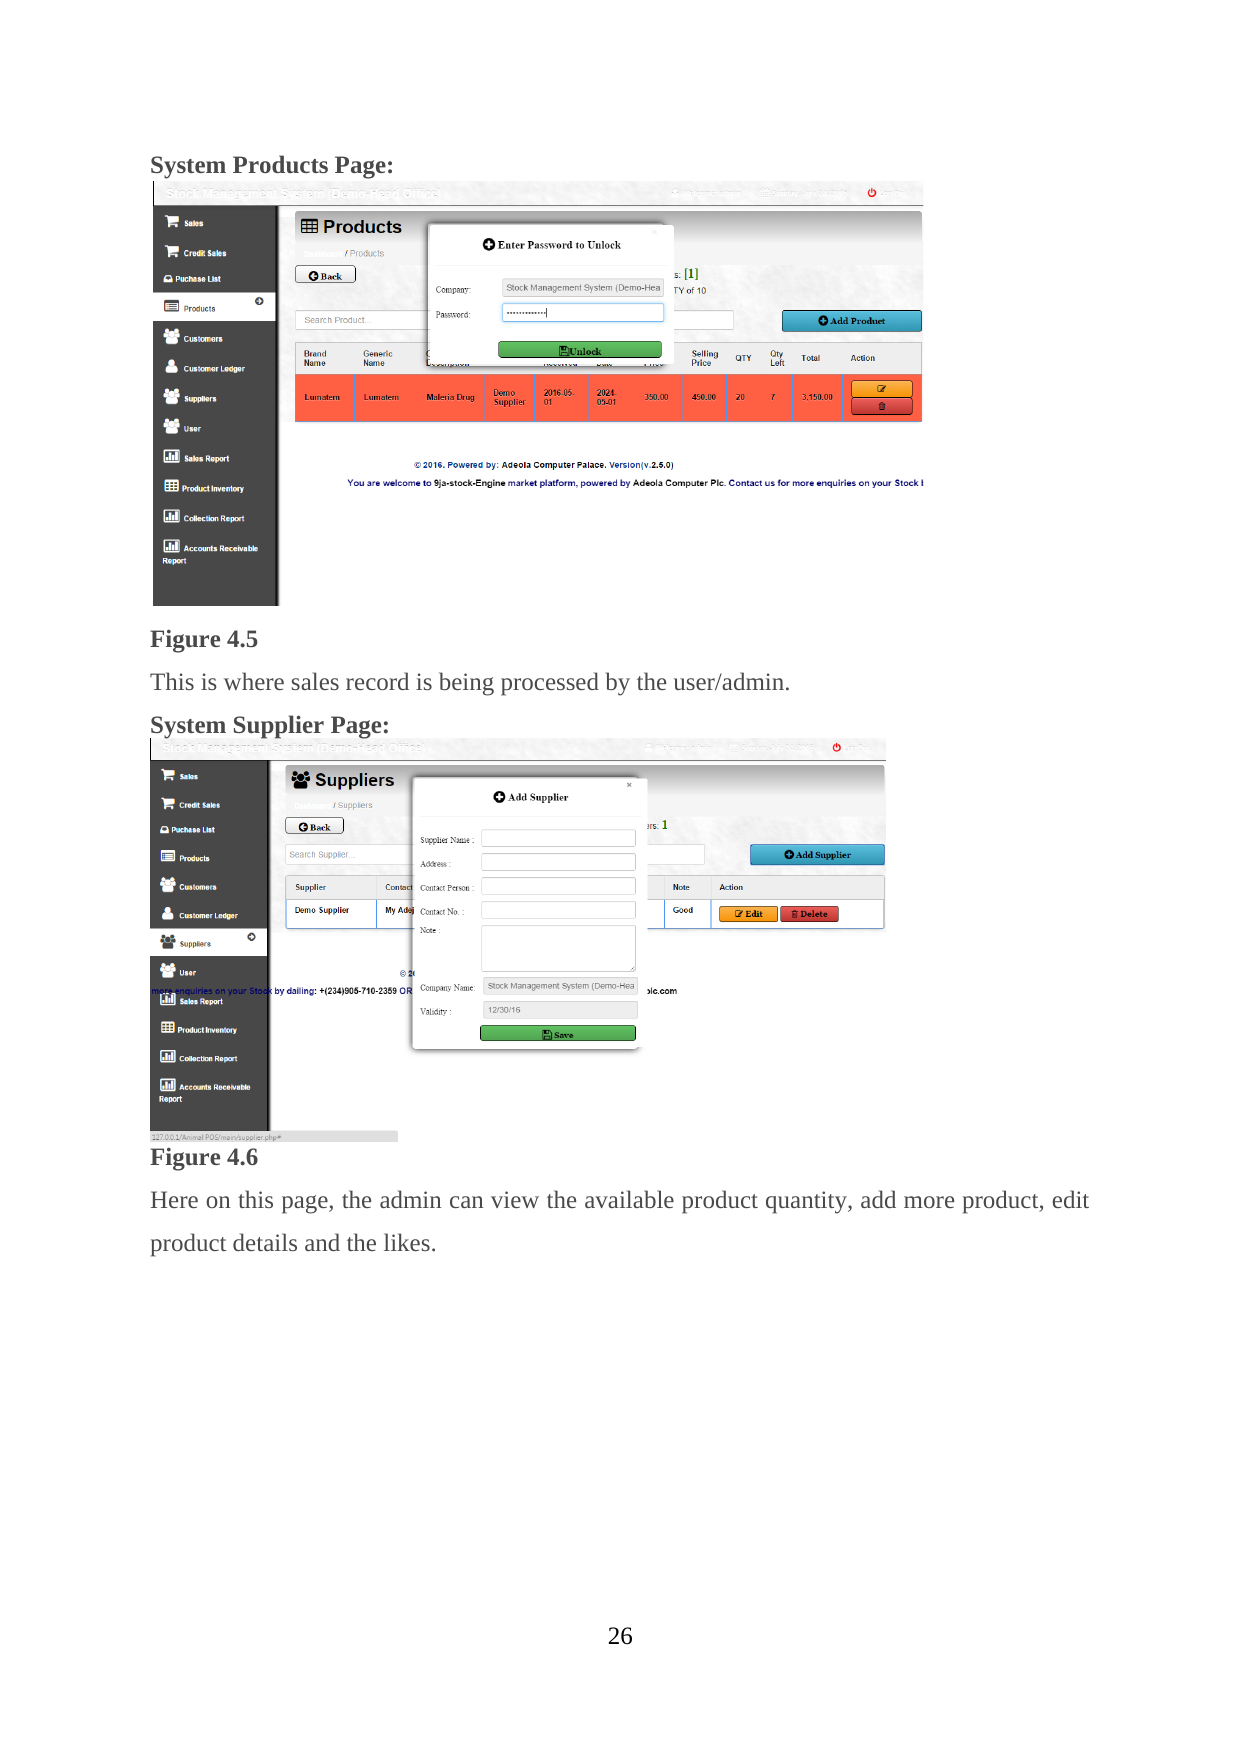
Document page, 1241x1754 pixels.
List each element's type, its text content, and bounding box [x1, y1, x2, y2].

text System Products Page: [150, 150, 1090, 179]
text Here on this page, the admin can view the available product quantity, add more product, edit product details and the likes. [150, 1185, 1090, 1257]
text Figure 4.5 [150, 624, 1090, 653]
text Figure 4.6 [150, 1142, 1090, 1171]
picture [153, 181, 924, 606]
picture [150, 739, 886, 1142]
text This is where sales record is being processed by the user/admin. [150, 667, 1090, 696]
text System Supplier Page: [150, 711, 1090, 739]
